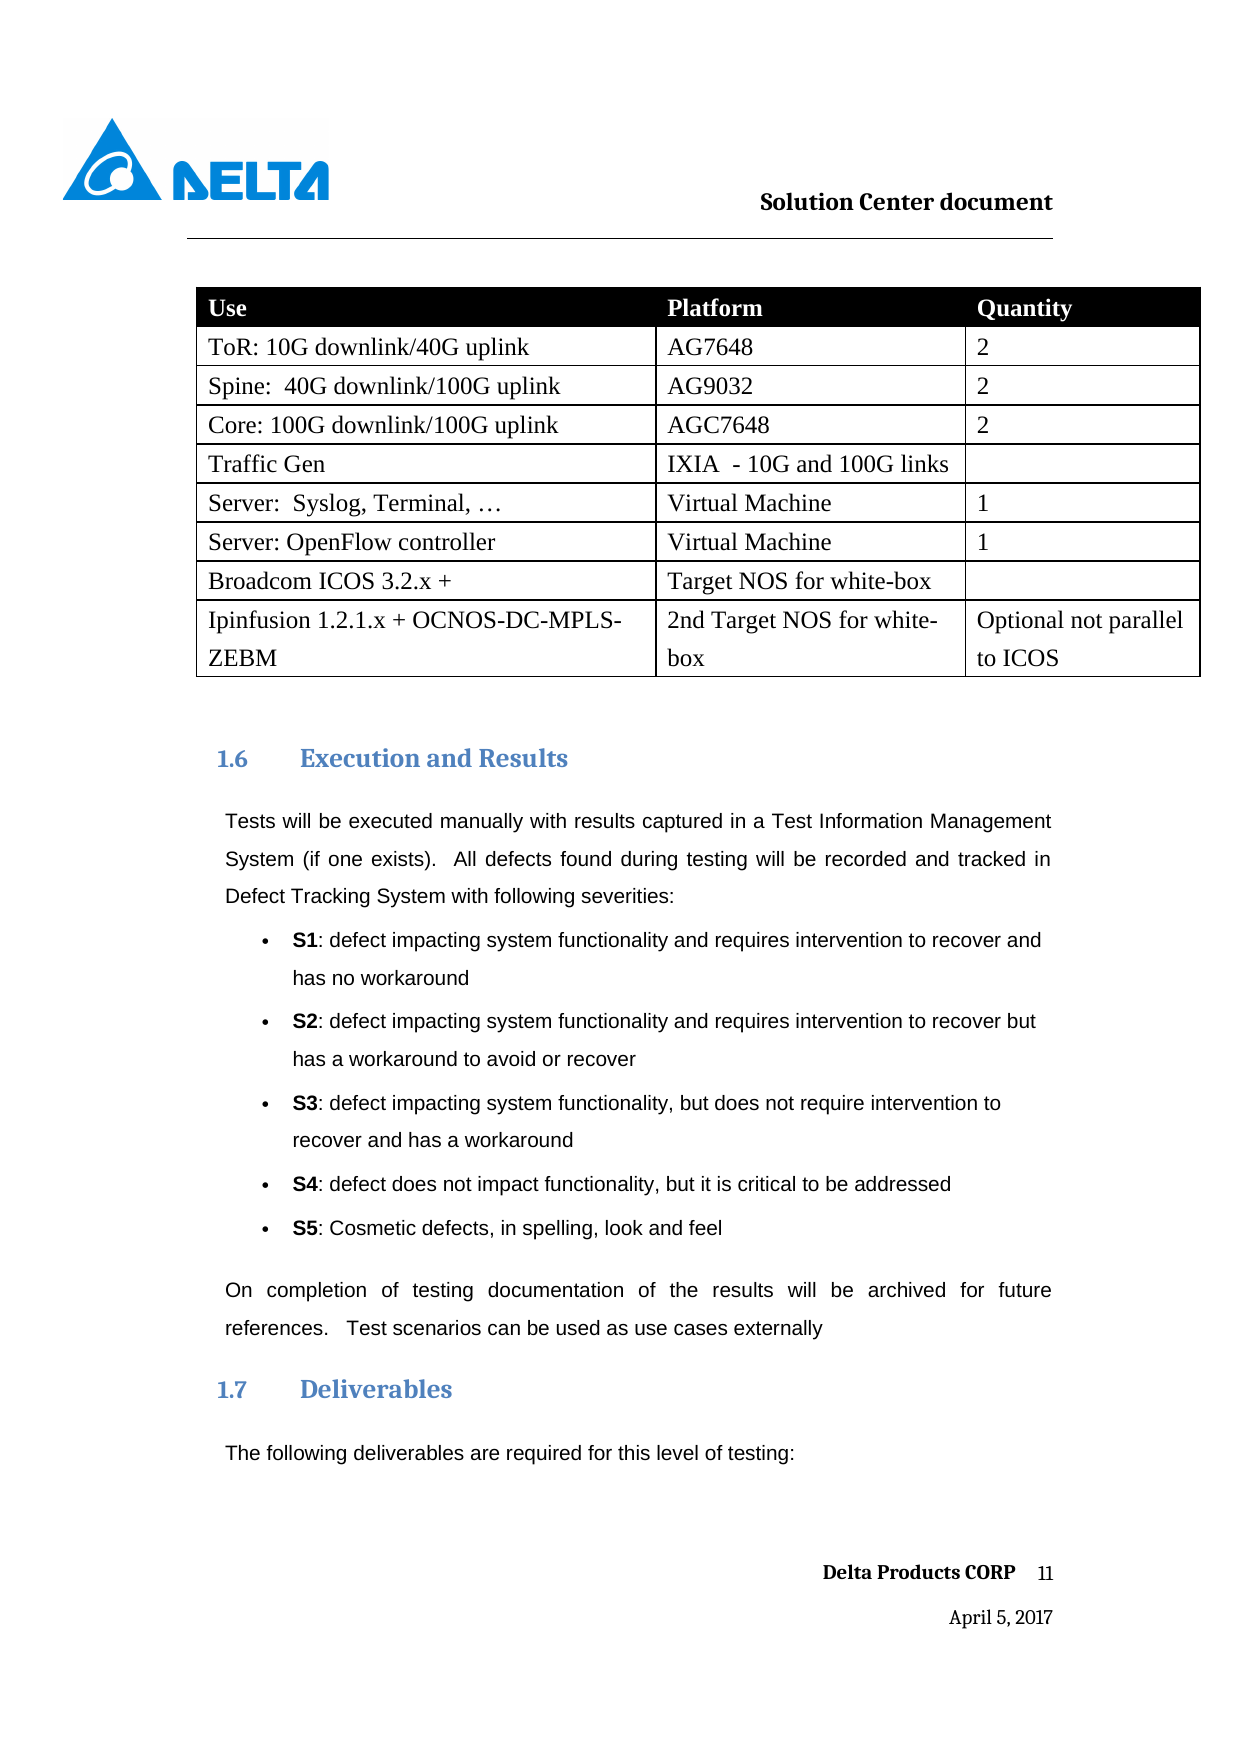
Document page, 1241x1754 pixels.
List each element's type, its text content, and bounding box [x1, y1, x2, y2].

list S1: defect impacting system functionality and requires intervention to recover and has no workaround [262, 921, 1053, 996]
table_cell Server: OpenFlow controller [197, 523, 655, 560]
table_cell Virtual Machine [657, 523, 965, 560]
table_cell Target NOS for white-box [657, 562, 965, 599]
text On completion of testing documentation of the results will be archived for future references. Test scenarios can be used as use cases externally [225, 1271, 1053, 1346]
table_cell 2 [966, 406, 1199, 443]
list S2: defect impacting system functionality and requires intervention to recover but has a workaround to avoid or recover [262, 1002, 1053, 1077]
table_cell 2 [966, 366, 1199, 404]
table_cell 2 [966, 327, 1199, 365]
list S4: defect does not impact functionality, but it is critical to be addressed [262, 1165, 1053, 1202]
table_cell Server: Syslog, Terminal, … [197, 484, 655, 521]
list S3: defect impacting system functionality, but does not require intervention to recover and has a workaround [262, 1083, 1053, 1158]
table_cell 1 [966, 484, 1199, 521]
list S5: Cosmetic defects, in spelling, look and feel [262, 1208, 1053, 1246]
table_cell [966, 562, 1199, 599]
table_header Quantity [966, 288, 1199, 326]
table_cell AG9032 [657, 366, 965, 404]
table_cell ToR: 10G downlink/40G uplink [197, 327, 655, 365]
table_cell Virtual Machine [657, 484, 965, 521]
subtitle Deliverables [217, 1371, 1053, 1408]
table_cell Core: 100G downlink/100G uplink [197, 406, 655, 443]
text Tests will be executed manually with results captured in a Test Information Management System (if one exists). All defects found during testing will be recorded and tracked in Defect Tracking System with following severities: [225, 802, 1053, 915]
table_cell Traffic Gen [197, 445, 655, 482]
table_cell Spine: 40G downlink/100G uplink [197, 366, 655, 404]
table_cell [966, 445, 1199, 482]
table_cell AGC7648 [657, 406, 965, 443]
table_cell Ipinfusion 1.2.1.x + OCNOS-DC-MPLS-ZEBM [197, 601, 655, 676]
text The following deliverables are required for this level of testing: [225, 1433, 1053, 1471]
subtitle Execution and Results [217, 740, 1053, 777]
table_cell AG7648 [657, 327, 965, 365]
picture [62, 118, 329, 200]
table_cell Optional not parallel to ICOS [966, 601, 1199, 676]
table_cell IXIA - 10G and 100G links [657, 445, 965, 482]
table_header Platform [657, 288, 965, 326]
table_cell 2nd Target NOS for white-box [657, 601, 965, 676]
table_cell Broadcom ICOS 3.2.x + [197, 562, 655, 599]
table_header Use [197, 288, 655, 326]
table_cell 1 [966, 523, 1199, 560]
